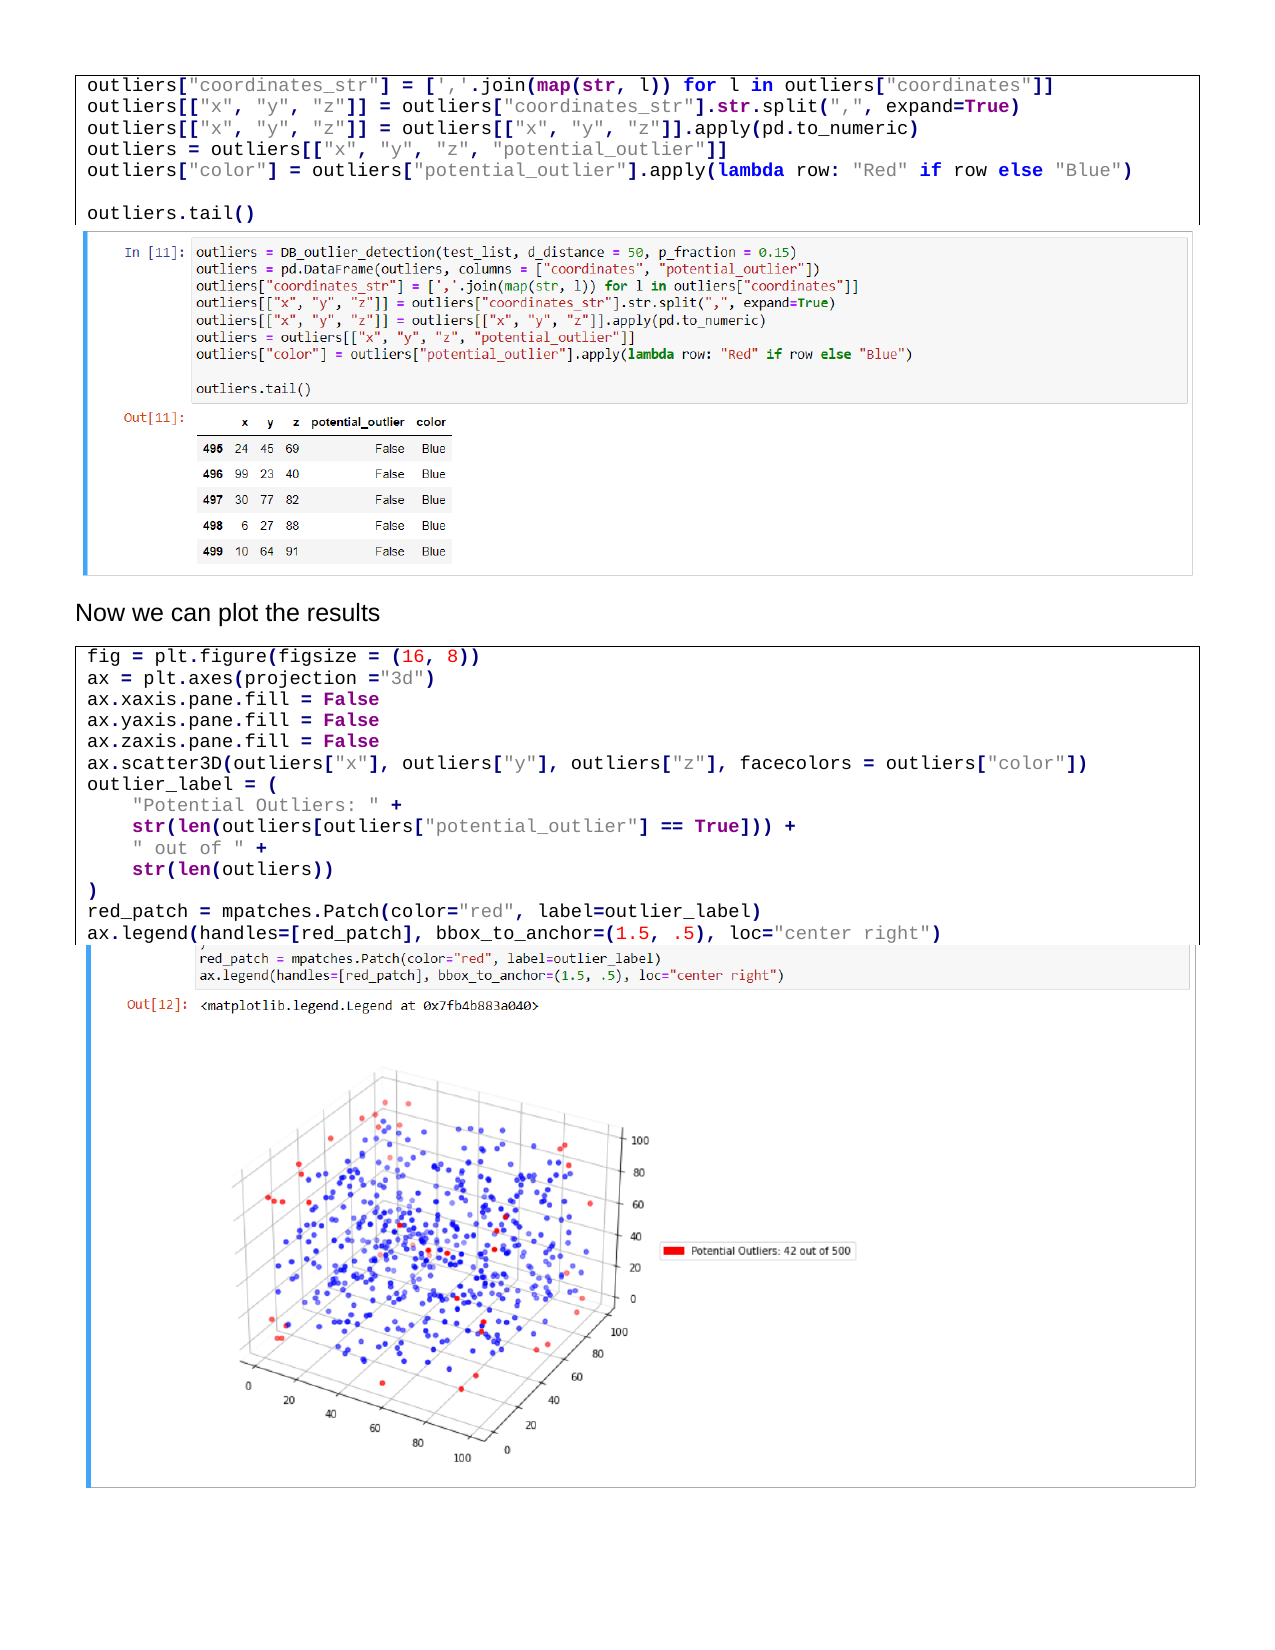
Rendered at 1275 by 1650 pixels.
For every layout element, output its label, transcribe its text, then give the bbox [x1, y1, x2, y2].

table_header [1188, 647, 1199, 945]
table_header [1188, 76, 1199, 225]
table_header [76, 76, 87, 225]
picture [75, 945, 1200, 1494]
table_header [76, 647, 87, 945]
picture [75, 225, 1200, 580]
text Now we can plot the results [75, 598, 1200, 627]
